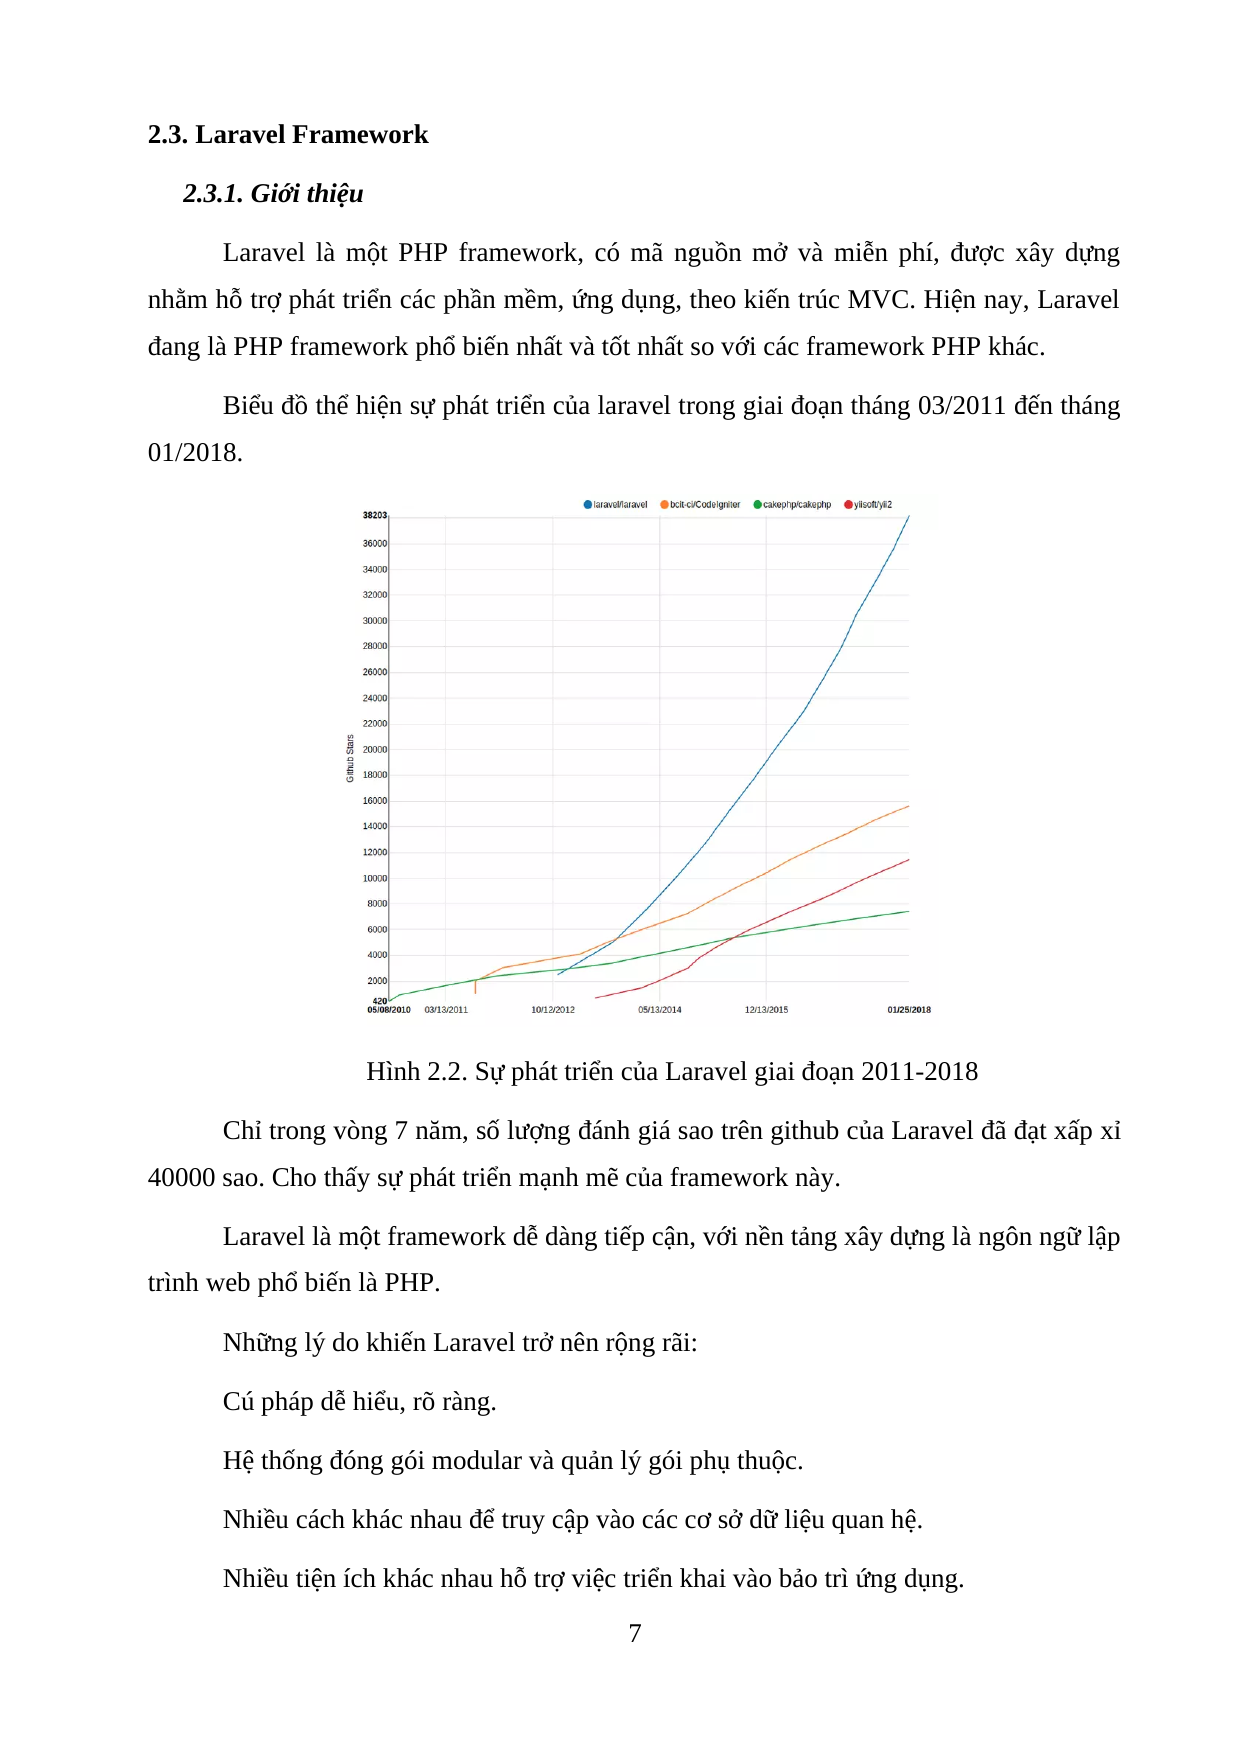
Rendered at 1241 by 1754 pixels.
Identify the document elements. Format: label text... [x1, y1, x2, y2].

text Những lý do khiến Laravel trở nên rộng rãi: [148, 1326, 1122, 1357]
text Chỉ trong vòng 7 năm, số lượng đánh giá sao trên github của Laravel đã đạt xấp xỉ 40000 sao. Cho thấy sự phát triển mạnh mẽ của framework này. [148, 1114, 1122, 1192]
subtitle 2.3.1. Giới thiệu [183, 177, 1122, 208]
text Laravel là một framework dễ dàng tiếp cận, với nền tảng xây dựng là ngôn ngữ lập trình web phổ biến là PHP. [148, 1220, 1122, 1298]
text Nhiều cách khác nhau để truy cập vào các cơ sở dữ liệu quan hệ. [148, 1503, 1122, 1534]
text Biểu đồ thể hiện sự phát triển của laravel trong giai đoạn tháng 03/2011 đến tháng 01/2018. [148, 389, 1122, 467]
text Hệ thống đóng gói modular và quản lý gói phụ thuộc. [148, 1444, 1122, 1475]
text Nhiều tiện ích khác nhau hỗ trợ việc triển khai vào bảo trì ứng dụng. [148, 1562, 1122, 1593]
text Cú pháp dễ hiểu, rõ ràng. [148, 1385, 1122, 1416]
text Laravel là một PHP framework, có mã nguồn mở và miễn phí, được xây dựng nhằm hỗ trợ phát triển các phần mềm, ứng dụng, theo kiến trúc MVC. Hiện nay, Laravel đang là PHP framework phổ biến nhất và tốt nhất so với các framework PHP khác. [148, 236, 1122, 361]
picture [331, 494, 939, 1027]
subtitle Laravel Framework [148, 118, 1122, 149]
